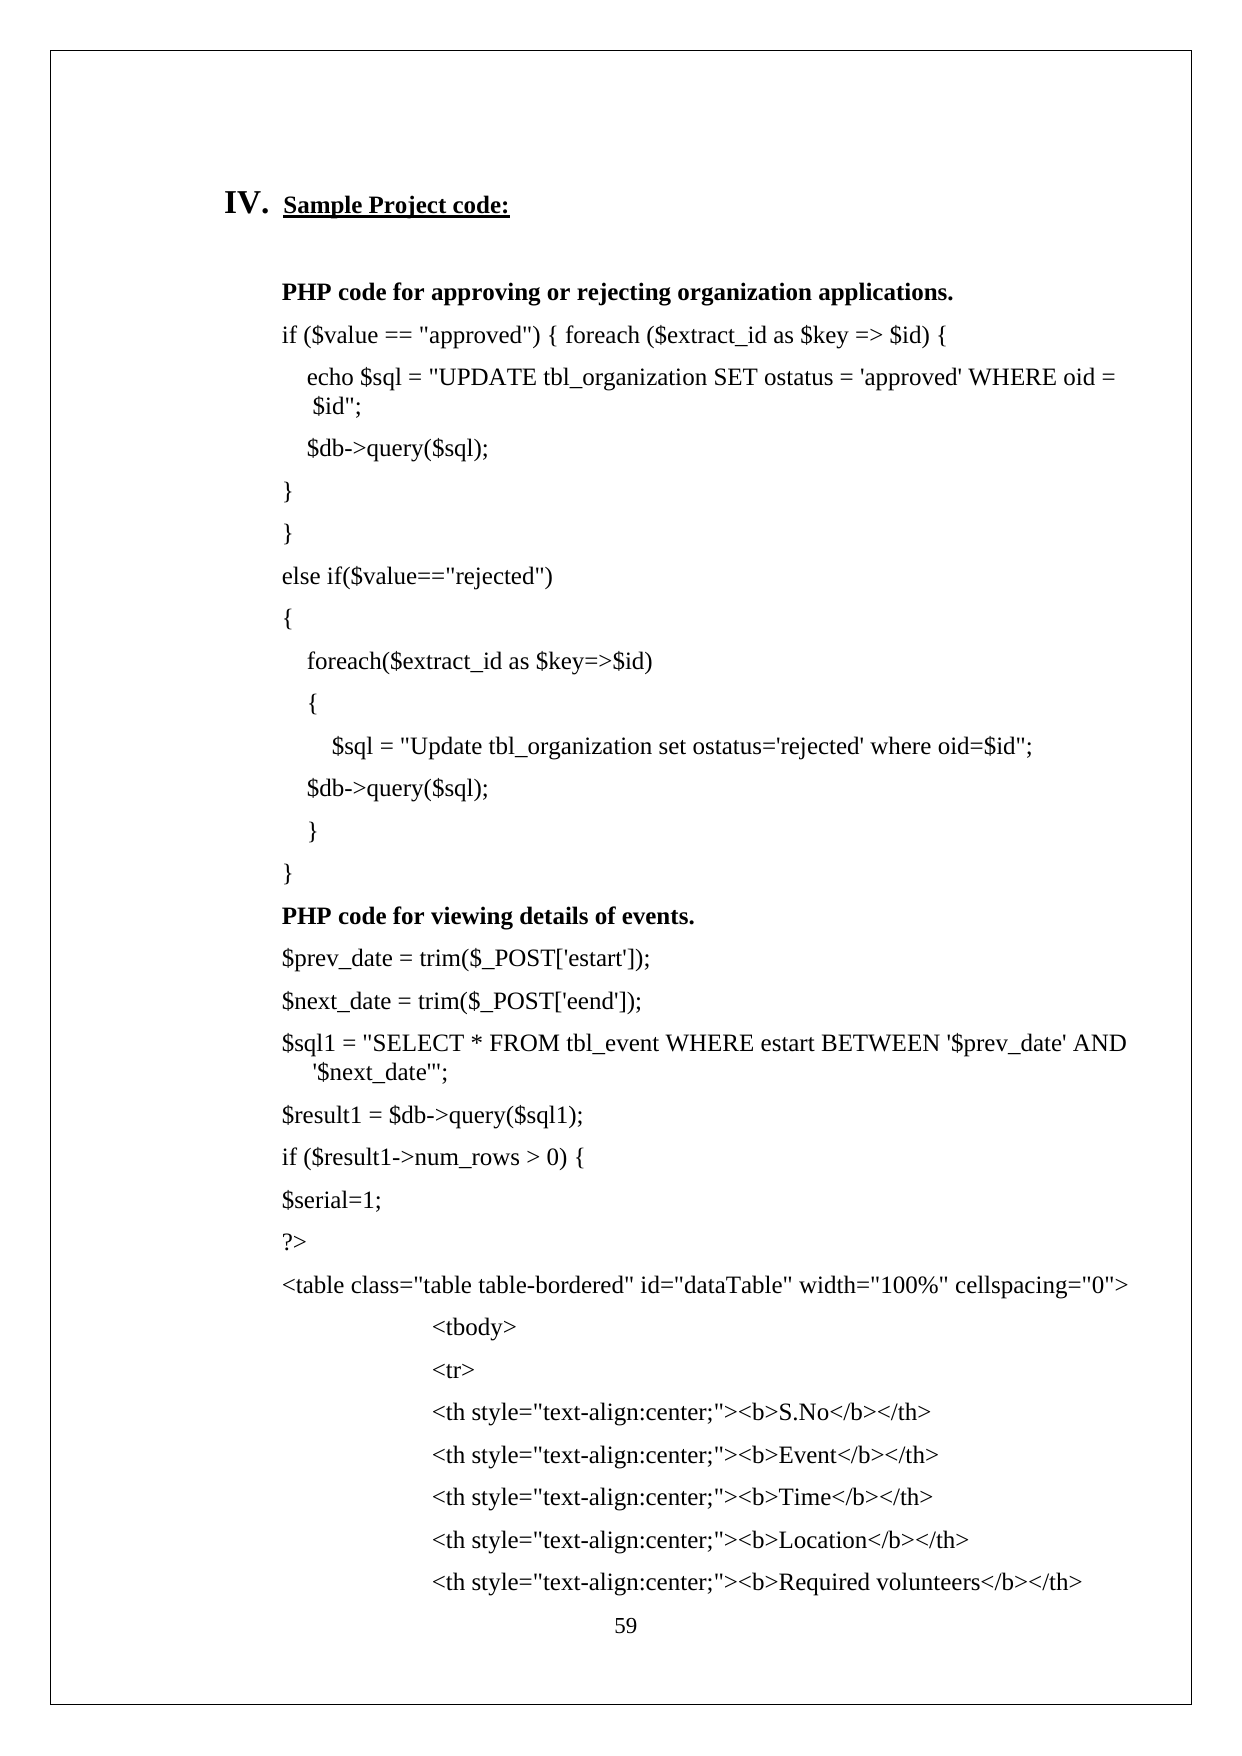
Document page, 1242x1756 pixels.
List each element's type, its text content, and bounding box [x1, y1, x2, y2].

list <tr> [282, 1355, 1160, 1383]
list $serial=1; [282, 1185, 1160, 1213]
list ?> [282, 1227, 1160, 1256]
list $prev_date = trim($_POST['estart']); [282, 943, 1160, 972]
list <tbody> [282, 1312, 1160, 1341]
list $db->query($sql); [282, 773, 1160, 802]
list $sql1 = "SELECT * FROM tbl_event WHERE estart BETWEEN '$prev_date' AND '$next_date'"; [282, 1028, 1160, 1086]
list <th style="text-align:center;"><b>Time</b></th> [282, 1482, 1160, 1511]
list { [282, 688, 1160, 717]
list if ($result1->num_rows > 0) { [282, 1142, 1160, 1171]
list <th style="text-align:center;"><b>Location</b></th> [282, 1525, 1160, 1553]
list $sql = "Update tbl_organization set ostatus='rejected' where oid=$id"; [282, 731, 1160, 760]
list $db->query($sql); [282, 433, 1160, 462]
list PHP code for approving or rejecting organization applications. [282, 277, 1160, 306]
list if ($value == "approved") { foreach ($extract_id as $key => $id) { [282, 320, 1160, 348]
list } [282, 858, 1160, 887]
list else if($value=="rejected") [282, 561, 1160, 590]
list { [282, 603, 1160, 632]
list <table class="table table-bordered" id="dataTable" width="100%" cellspacing="0"> [282, 1270, 1160, 1298]
list <th style="text-align:center;"><b>Event</b></th> [282, 1440, 1160, 1468]
subtitle Sample Project code: [224, 183, 1160, 221]
list <th style="text-align:center;"><b>Required volunteers</b></th> [282, 1567, 1160, 1596]
list <th style="text-align:center;"><b>S.No</b></th> [282, 1397, 1160, 1426]
list } [282, 518, 1160, 547]
list echo $sql = "UPDATE tbl_organization SET ostatus = 'approved' WHERE oid = $id"; [282, 362, 1160, 420]
list } [282, 816, 1160, 845]
list $result1 = $db->query($sql1); [282, 1100, 1160, 1128]
list } [282, 476, 1160, 505]
list foreach($extract_id as $key=>$id) [282, 646, 1160, 675]
list $next_date = trim($_POST['eend']); [282, 986, 1160, 1015]
list PHP code for viewing details of events. [282, 901, 1160, 930]
